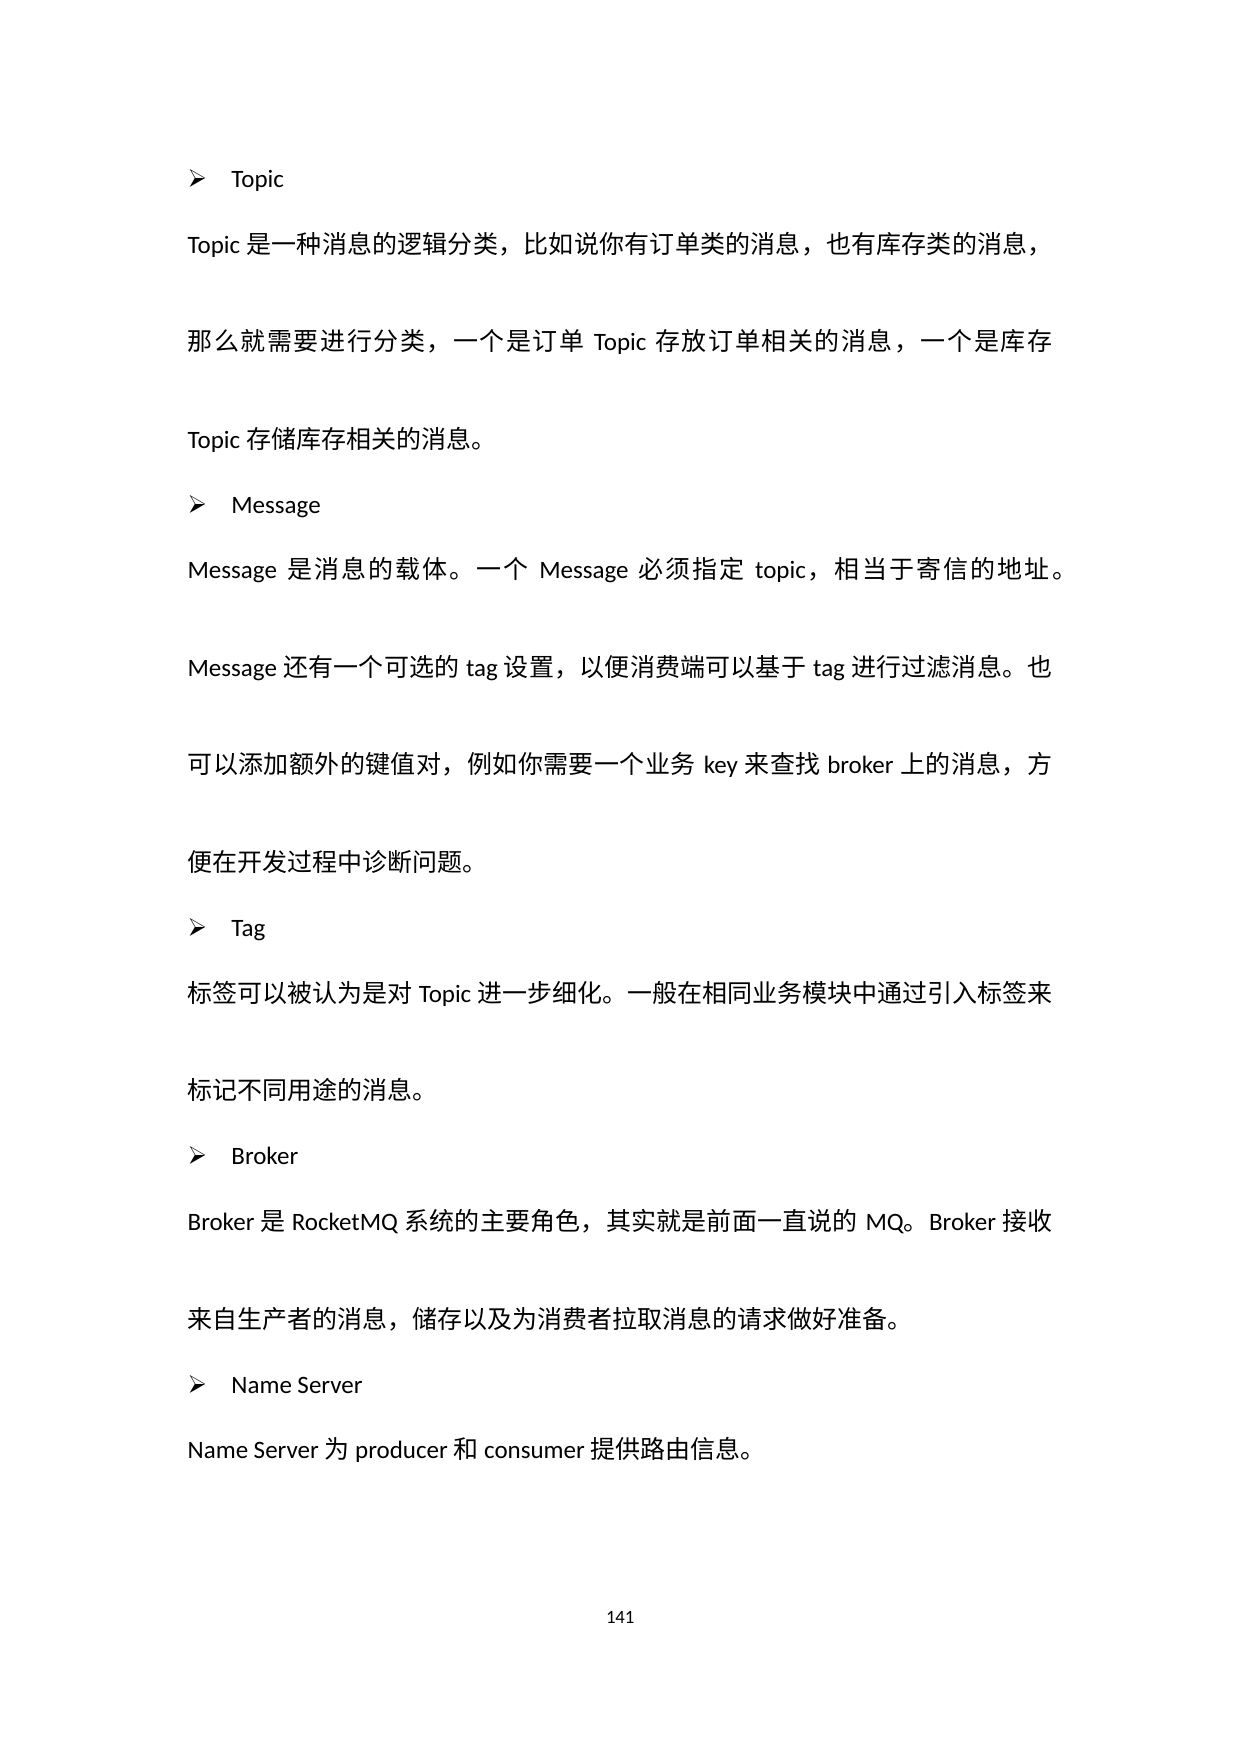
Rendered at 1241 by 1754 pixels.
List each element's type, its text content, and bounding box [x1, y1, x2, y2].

text 标签可以被认为是对 Topic 进一步细化。一般在相同业务模块中通过引入标签来标记不同用途的消息。 [187, 959, 1053, 1121]
list Tag [187, 911, 1053, 944]
text Name Server 为 producer 和 consumer 提供路由信息。 [187, 1416, 1053, 1481]
list Message [187, 488, 1053, 520]
text Message 是消息的载体。一个 Message 必须指定 topic，相当于寄信的地址。Message 还有一个可选的 tag 设置，以便消费端可以基于 tag 进行过滤消息。也可以添加额外的键值对，例如你需要一个业务 key 来查找 broker 上的消息，方便在开发过程中诊断问题。 [187, 536, 1053, 893]
text Broker 是 RocketMQ 系统的主要角色，其实就是前面一直说的 MQ。Broker 接收来自生产者的消息，储存以及为消费者拉取消息的请求做好准备。 [187, 1187, 1053, 1350]
text Topic 是一种消息的逻辑分类，比如说你有订单类的消息，也有库存类的消息，那么就需要进行分类，一个是订单 Topic 存放订单相关的消息，一个是库存 Topic 存储库存相关的消息。 [187, 210, 1053, 470]
list Name Server [187, 1368, 1053, 1400]
list Topic [187, 162, 1053, 194]
list Broker [187, 1139, 1053, 1172]
